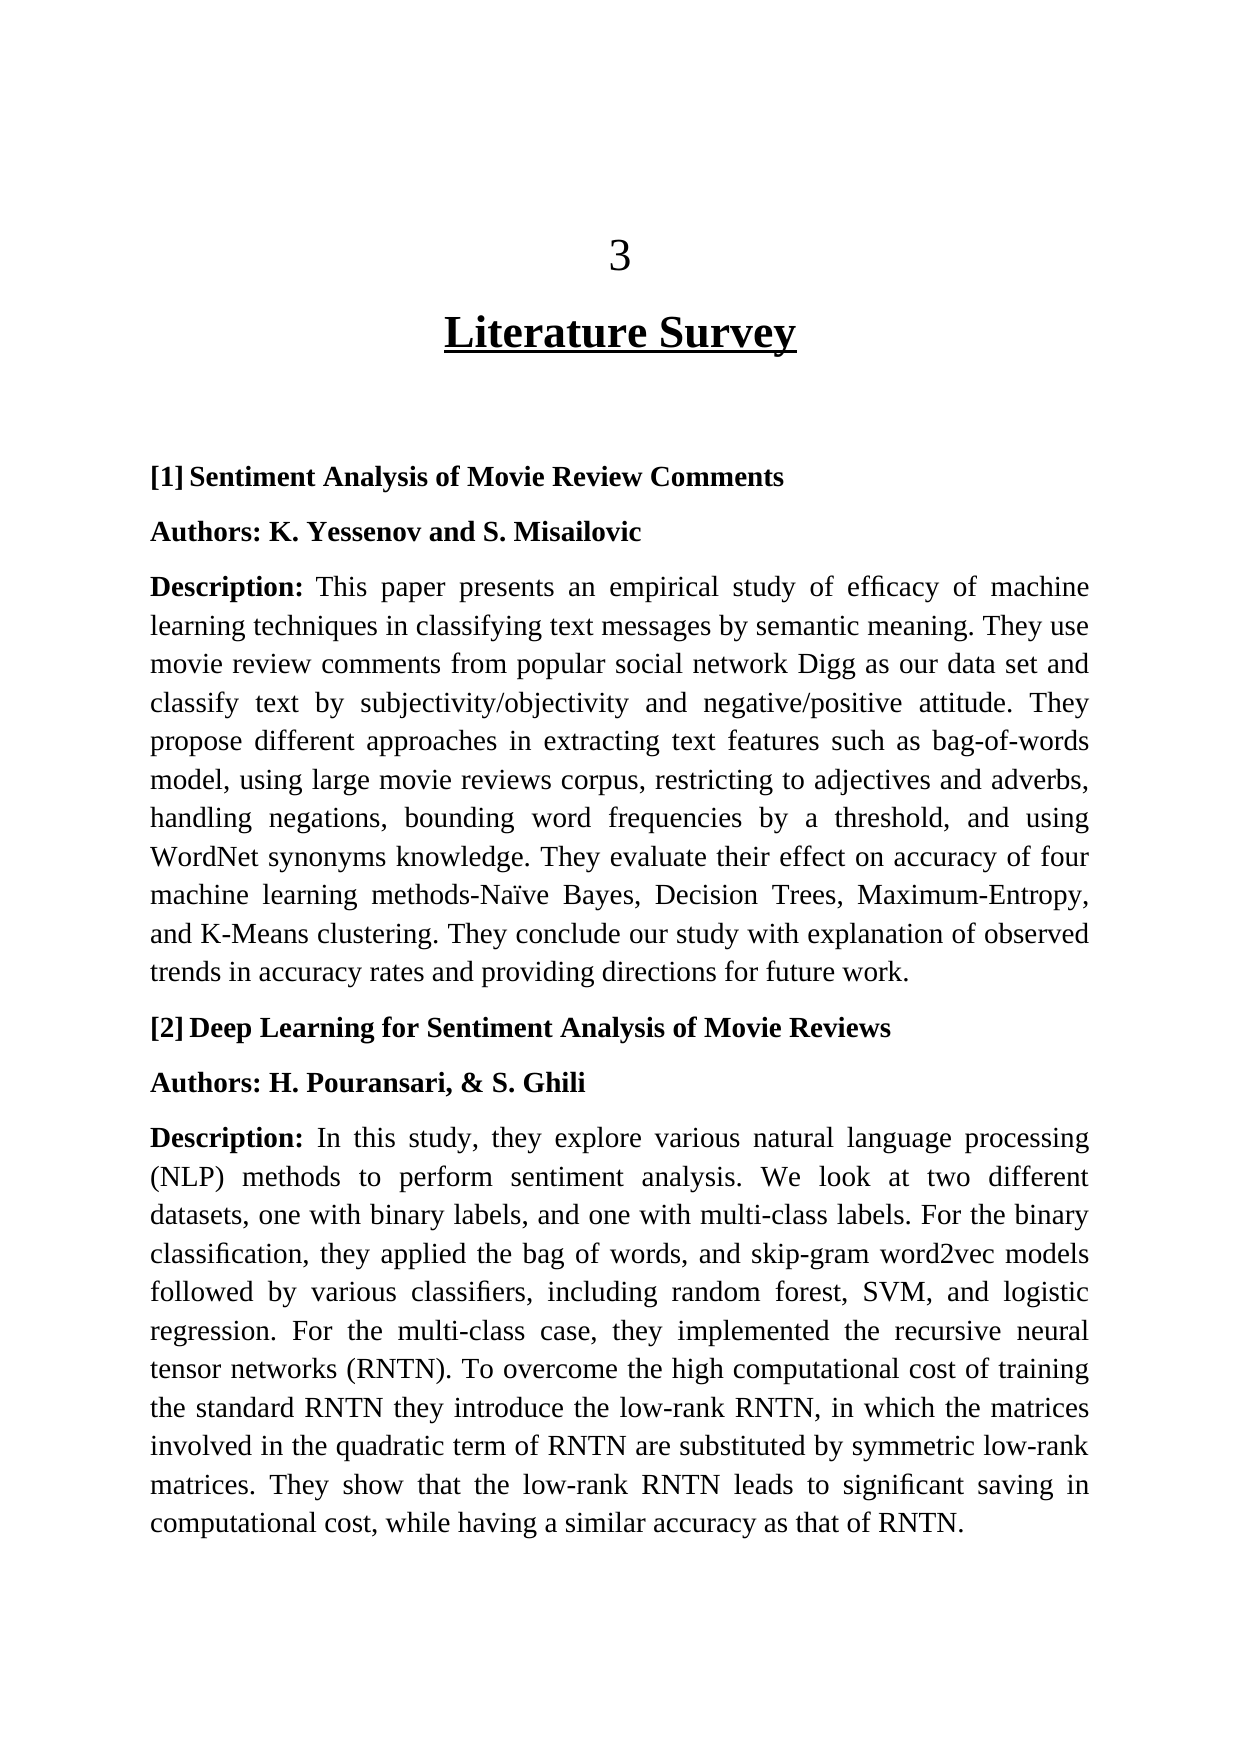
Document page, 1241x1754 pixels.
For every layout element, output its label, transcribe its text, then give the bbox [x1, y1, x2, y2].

text Description: This paper presents an empirical study of efﬁcacy of machine learning techniques in classifying text messages by semantic meaning. They use movie review comments from popular social network Digg as our data set and classify text by subjectivity/objectivity and negative/positive attitude. They propose different approaches in extracting text features such as bag-of-words model, using large movie reviews corpus, restricting to adjectives and adverbs, handling negations, bounding word frequencies by a threshold, and using WordNet synonyms knowledge. They evaluate their effect on accuracy of four machine learning methods-Naïve Bayes, Decision Trees, Maximum-Entropy, and K-Means clustering. They conclude our study with explanation of observed trends in accuracy rates and providing directions for future work. [150, 569, 1090, 988]
text Authors: H. Pouransari, & S. Ghili [150, 1065, 1090, 1098]
text 3 [150, 227, 1090, 280]
text [1] Sentiment Analysis of Movie Review Comments [150, 459, 1090, 492]
text Literature Survey [150, 304, 1090, 357]
text Description: In this study, they explore various natural language processing (NLP) methods to perform sentiment analysis. We look at two different datasets, one with binary labels, and one with multi-class labels. For the binary classiﬁcation, they applied the bag of words, and skip-gram word2vec models followed by various classiﬁers, including random forest, SVM, and logistic regression. For the multi-class case, they implemented the recursive neural tensor networks (RNTN). To overcome the high computational cost of training the standard RNTN they introduce the low-rank RNTN, in which the matrices involved in the quadratic term of RNTN are substituted by symmetric low-rank matrices. They show that the low-rank RNTN leads to signiﬁcant saving in computational cost, while having a similar accuracy as that of RNTN. [150, 1120, 1090, 1539]
text [2] Deep Learning for Sentiment Analysis of Movie Reviews [150, 1010, 1090, 1043]
text Authors: K. Yessenov and S. Misailovic [150, 514, 1090, 547]
